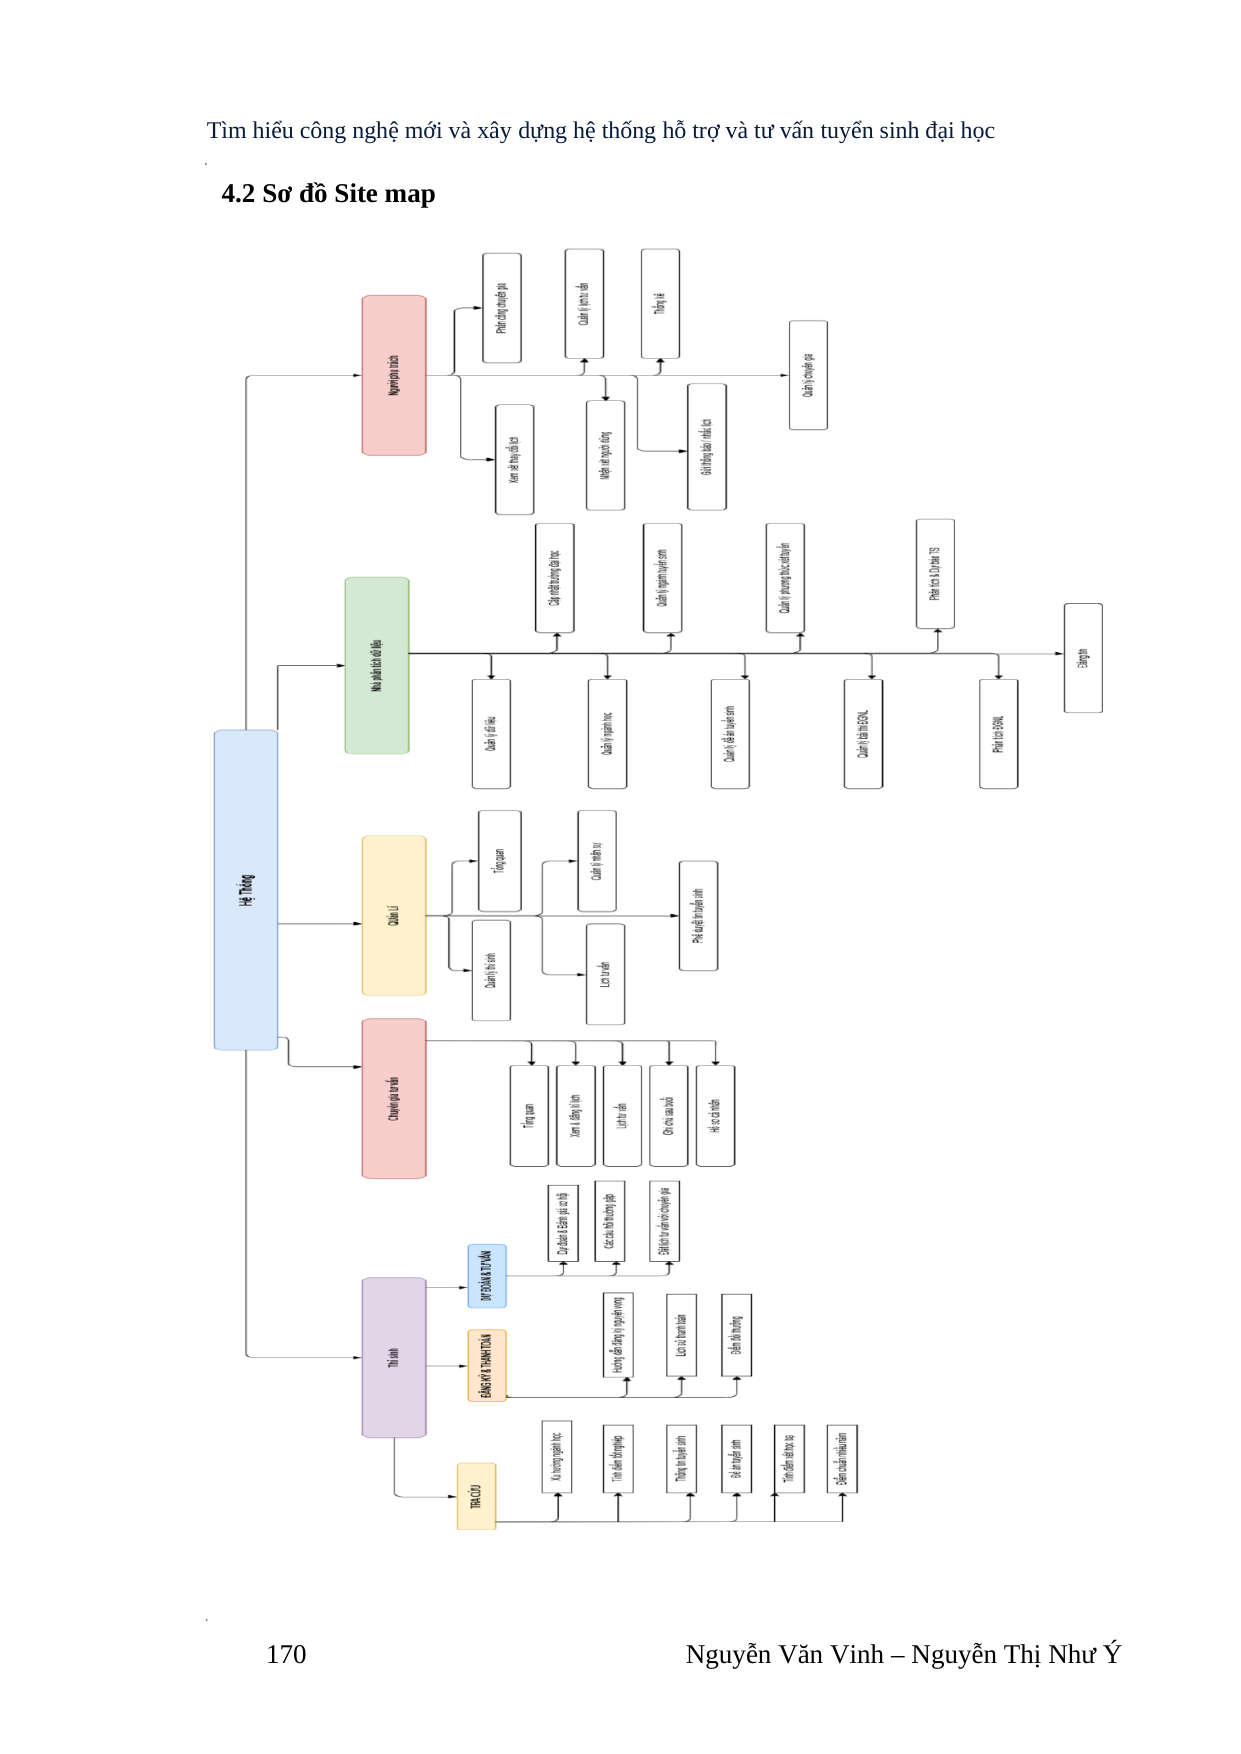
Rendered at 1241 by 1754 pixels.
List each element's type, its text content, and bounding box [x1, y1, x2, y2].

subtitle 4.2 Sơ đồ Site map [221, 177, 1122, 208]
picture [214, 250, 1103, 1530]
